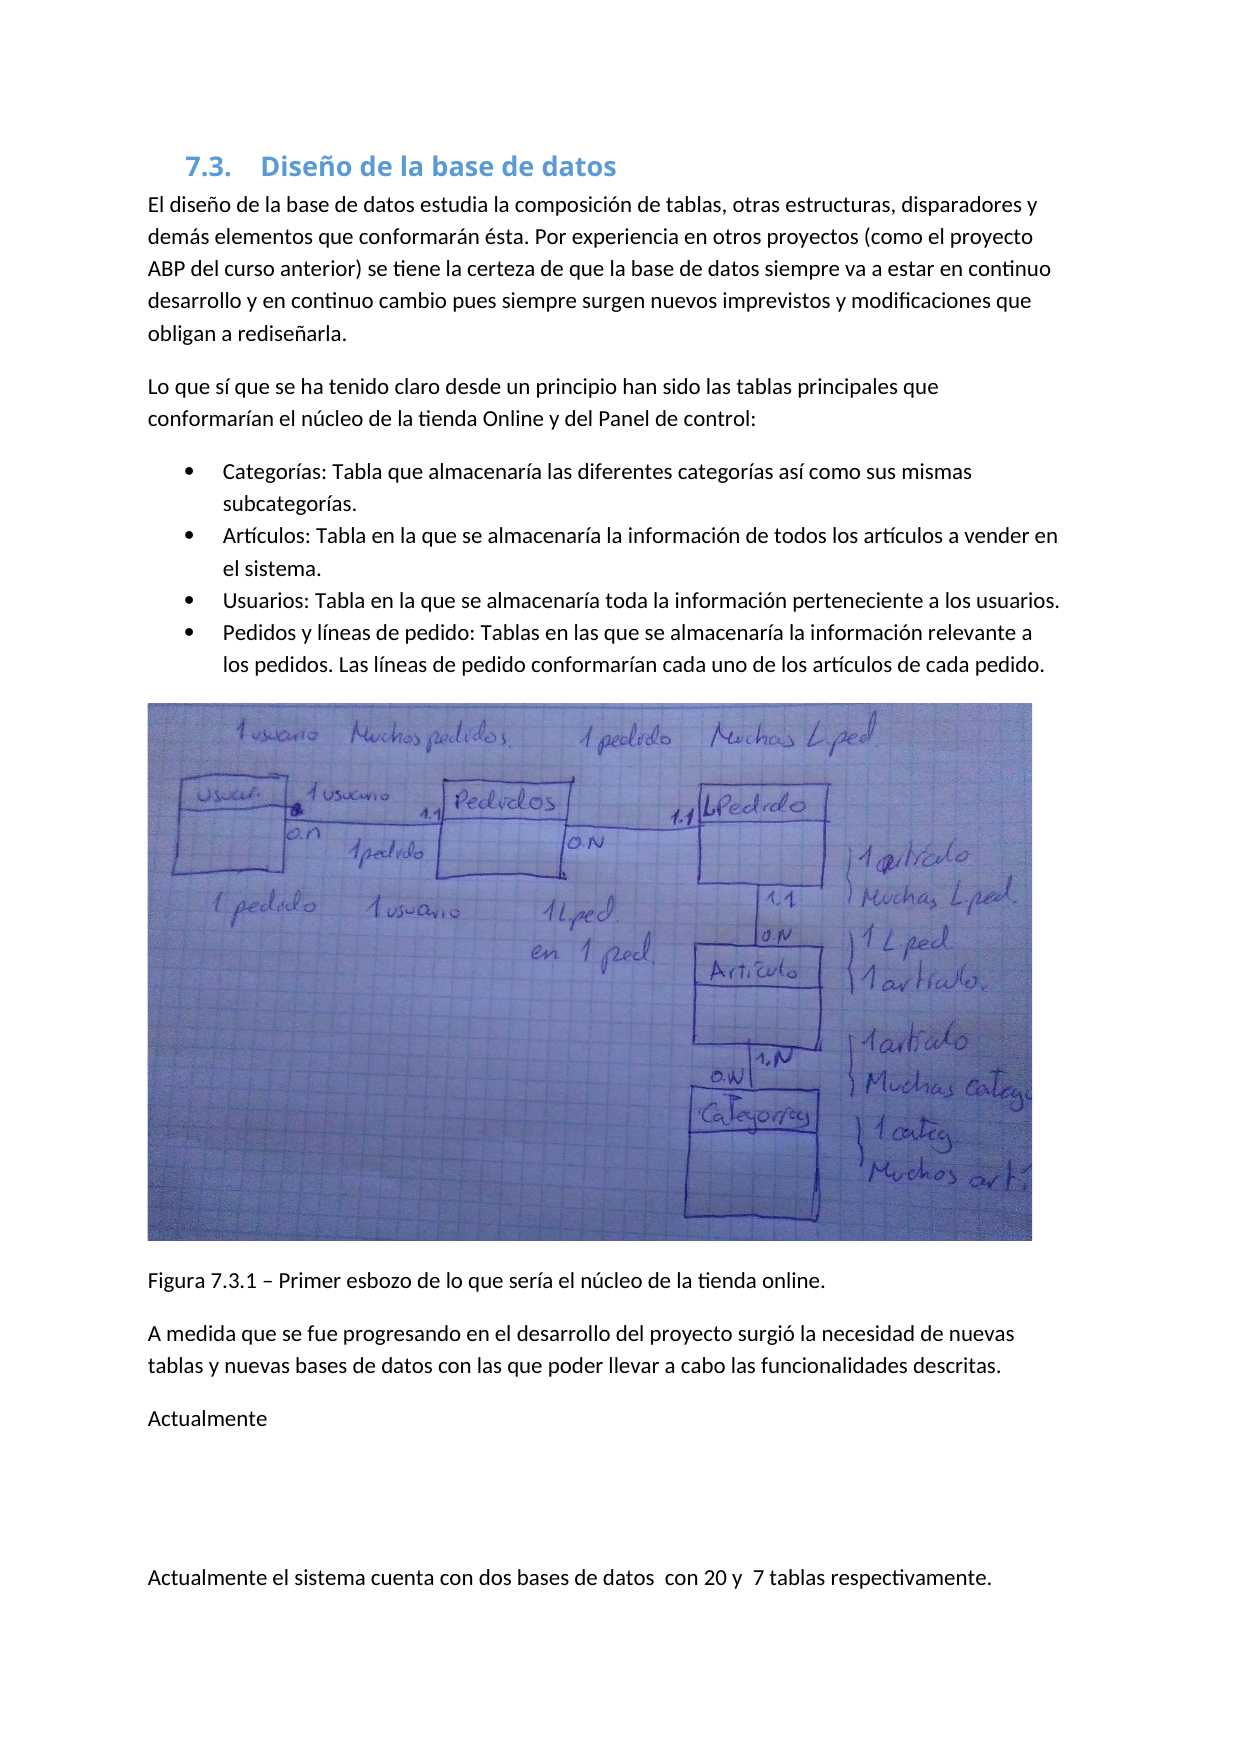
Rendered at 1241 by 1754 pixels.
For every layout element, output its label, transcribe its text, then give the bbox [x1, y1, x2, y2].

list Pedidos y líneas de pedido: Tablas en las que se almacenaría la información relevante a los pedidos. Las líneas de pedido conformarían cada uno de los artículos de cada pedido. [185, 618, 1063, 678]
subtitle Diseño de la base de datos [185, 148, 1063, 184]
text Actualmente [148, 1404, 1063, 1432]
text Figura 7.3.1 – Primer esbozo de lo que sería el núcleo de la tienda online. [148, 1266, 1063, 1294]
text A medida que se fue progresando en el desarrollo del proyecto surgió la necesidad de nuevas tablas y nuevas bases de datos con las que poder llevar a cabo las funcionalidades descritas. [148, 1319, 1063, 1379]
text Lo que sí que se ha tenido claro desde un principio han sido las tablas principales que conformarían el núcleo de la tienda Online y del Panel de control: [148, 372, 1063, 432]
list Usuarios: Tabla en la que se almacenaría toda la información perteneciente a los usuarios. [185, 586, 1063, 614]
text Actualmente el sistema cuenta con dos bases de datos con 20 y 7 tablas respectivamente. [148, 1563, 1063, 1591]
text El diseño de la base de datos estudia la composición de tablas, otras estructuras, disparadores y demás elementos que conformarán ésta. Por experiencia en otros proyectos (como el proyecto ABP del curso anterior) se tiene la certeza de que la base de datos siempre va a estar en continuo desarrollo y en continuo cambio pues siempre surgen nuevos imprevistos y modificaciones que obligan a rediseñarla. [148, 190, 1063, 347]
list Categorías: Tabla que almacenaría las diferentes categorías así como sus mismas subcategorías. [185, 457, 1063, 517]
list Artículos: Tabla en la que se almacenaría la información de todos los artículos a vender en el sistema. [185, 521, 1063, 582]
picture [147, 703, 1033, 1241]
